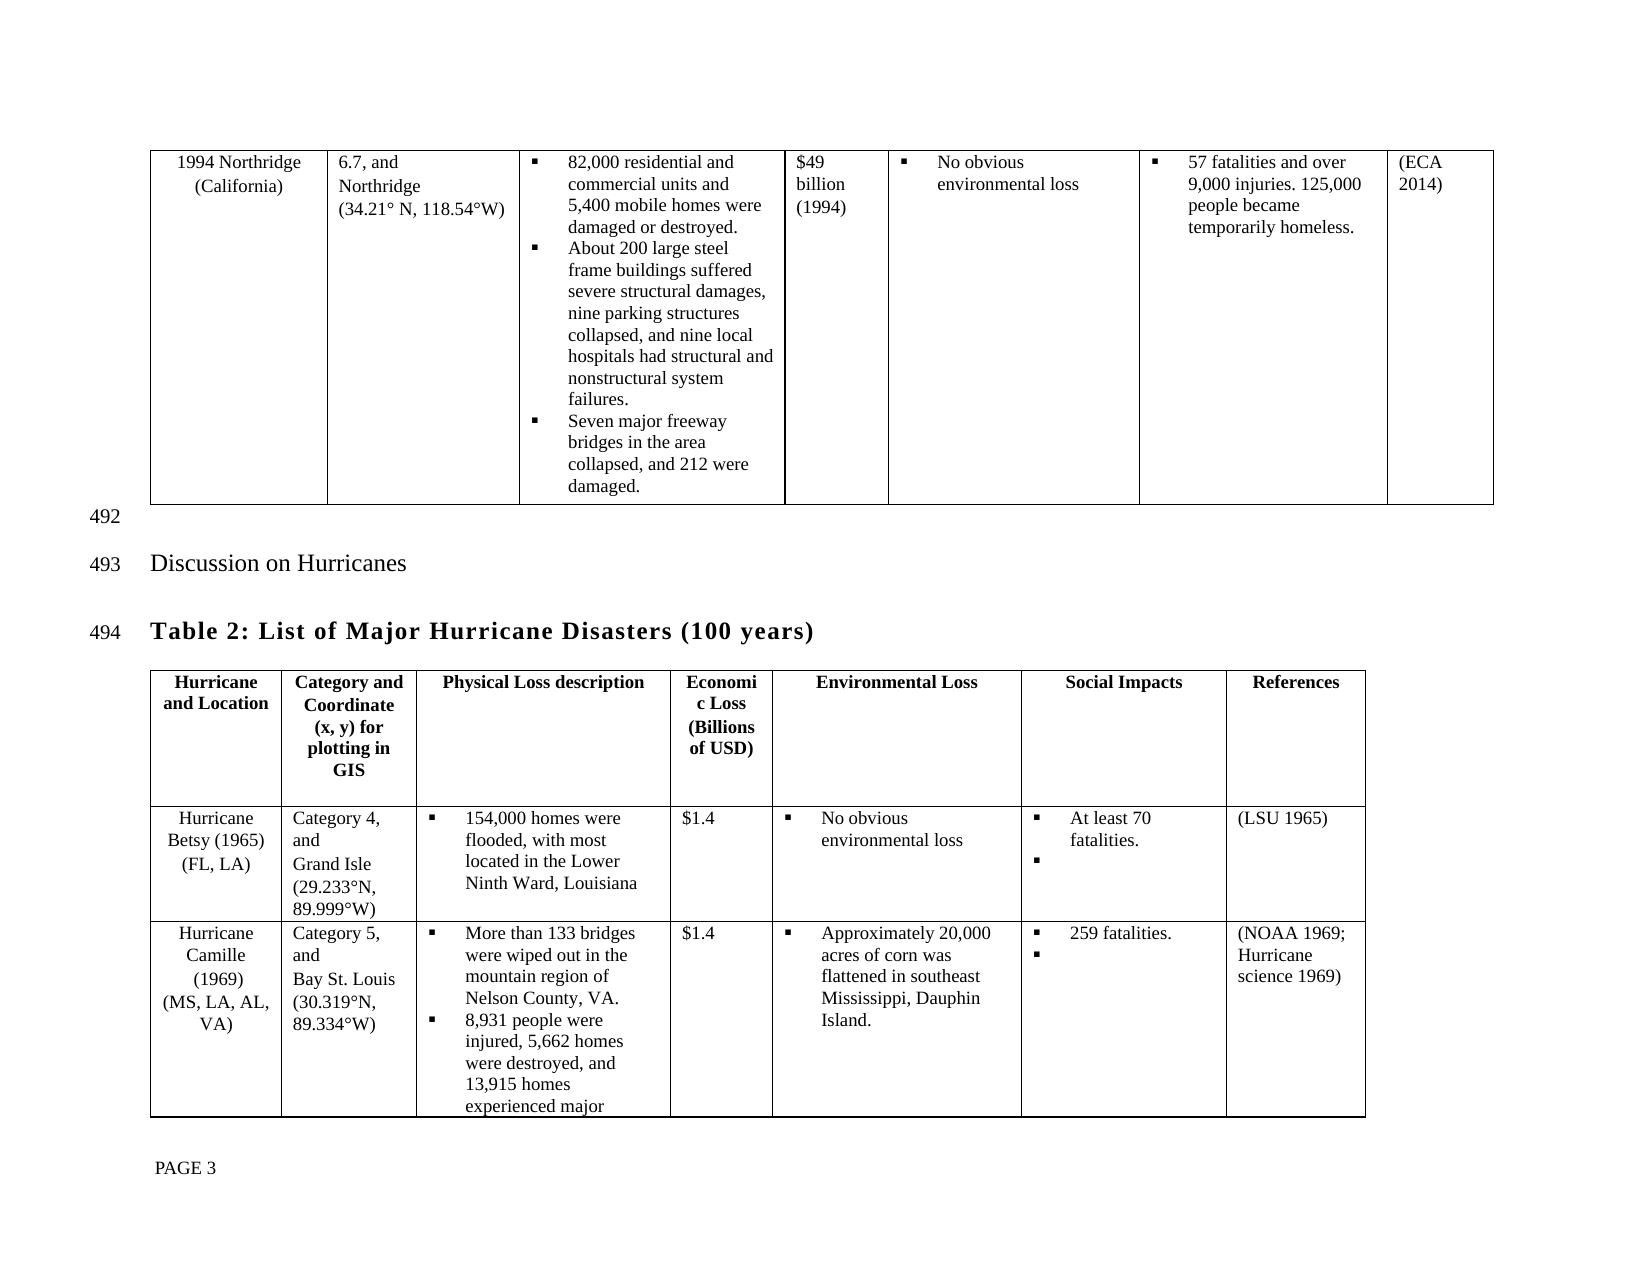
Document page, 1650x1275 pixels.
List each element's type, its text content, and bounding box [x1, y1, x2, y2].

table_cell Category 4, and Grand Isle (29.233°N, 89.999°W) [282, 807, 416, 921]
table_header Environmental Loss [773, 671, 1021, 806]
table_cell 259 fatalities. [1022, 922, 1226, 1116]
table_header Economic Loss (Billions of USD) [671, 671, 772, 806]
table_cell 154,000 homes were flooded, with most located in the Lower Ninth Ward, Louisiana [417, 807, 670, 921]
table_cell (ECA 2014) [1388, 151, 1493, 503]
table_cell $1.4 [671, 807, 772, 921]
table_header Physical Loss description [417, 671, 670, 806]
table_cell Hurricane Betsy (1965) (FL, LA) [151, 807, 281, 921]
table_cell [282, 922, 416, 1116]
text Discussion on Hurricanes [150, 548, 1500, 576]
table_header Hurricane and Location [151, 671, 281, 806]
table_header Category and Coordinate (x, y) for plotting in GIS [282, 671, 416, 806]
table_cell $1.4 [671, 922, 772, 1116]
table_header Social Impacts [1022, 671, 1226, 806]
table_cell 6.7, and Northridge (34.21° N, 118.54°W) [328, 151, 519, 503]
table_cell 1994 Northridge (California) [151, 151, 327, 503]
table_cell At least 70 fatalities. [1022, 807, 1226, 921]
table_header References [1227, 671, 1365, 806]
table_cell 82,000 residential and commercial units and 5,400 mobile homes were damaged or destroyed. About 200 large steel frame buildings suffered severe structural damages, nine parking structures collapsed, and nine local hospitals had structural and nonstructural system failures. Seven major freeway bridges in the area collapsed, and 212 were damaged. [520, 151, 784, 503]
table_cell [417, 922, 670, 1116]
table_cell (LSU 1965) [1227, 807, 1365, 921]
table_cell 57 fatalities and over 9,000 injuries. 125,000 people became temporarily homeless. [1140, 151, 1387, 503]
subtitle Table 2: List of Major Hurricane Disasters (100 years) [150, 616, 1500, 644]
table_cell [151, 922, 281, 1116]
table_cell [1227, 922, 1365, 1116]
table_cell $49 billion (1994) [786, 151, 888, 503]
table_cell No obvious environmental loss [773, 807, 1021, 921]
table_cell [773, 922, 1021, 1116]
table_cell No obvious environmental loss [889, 151, 1139, 503]
